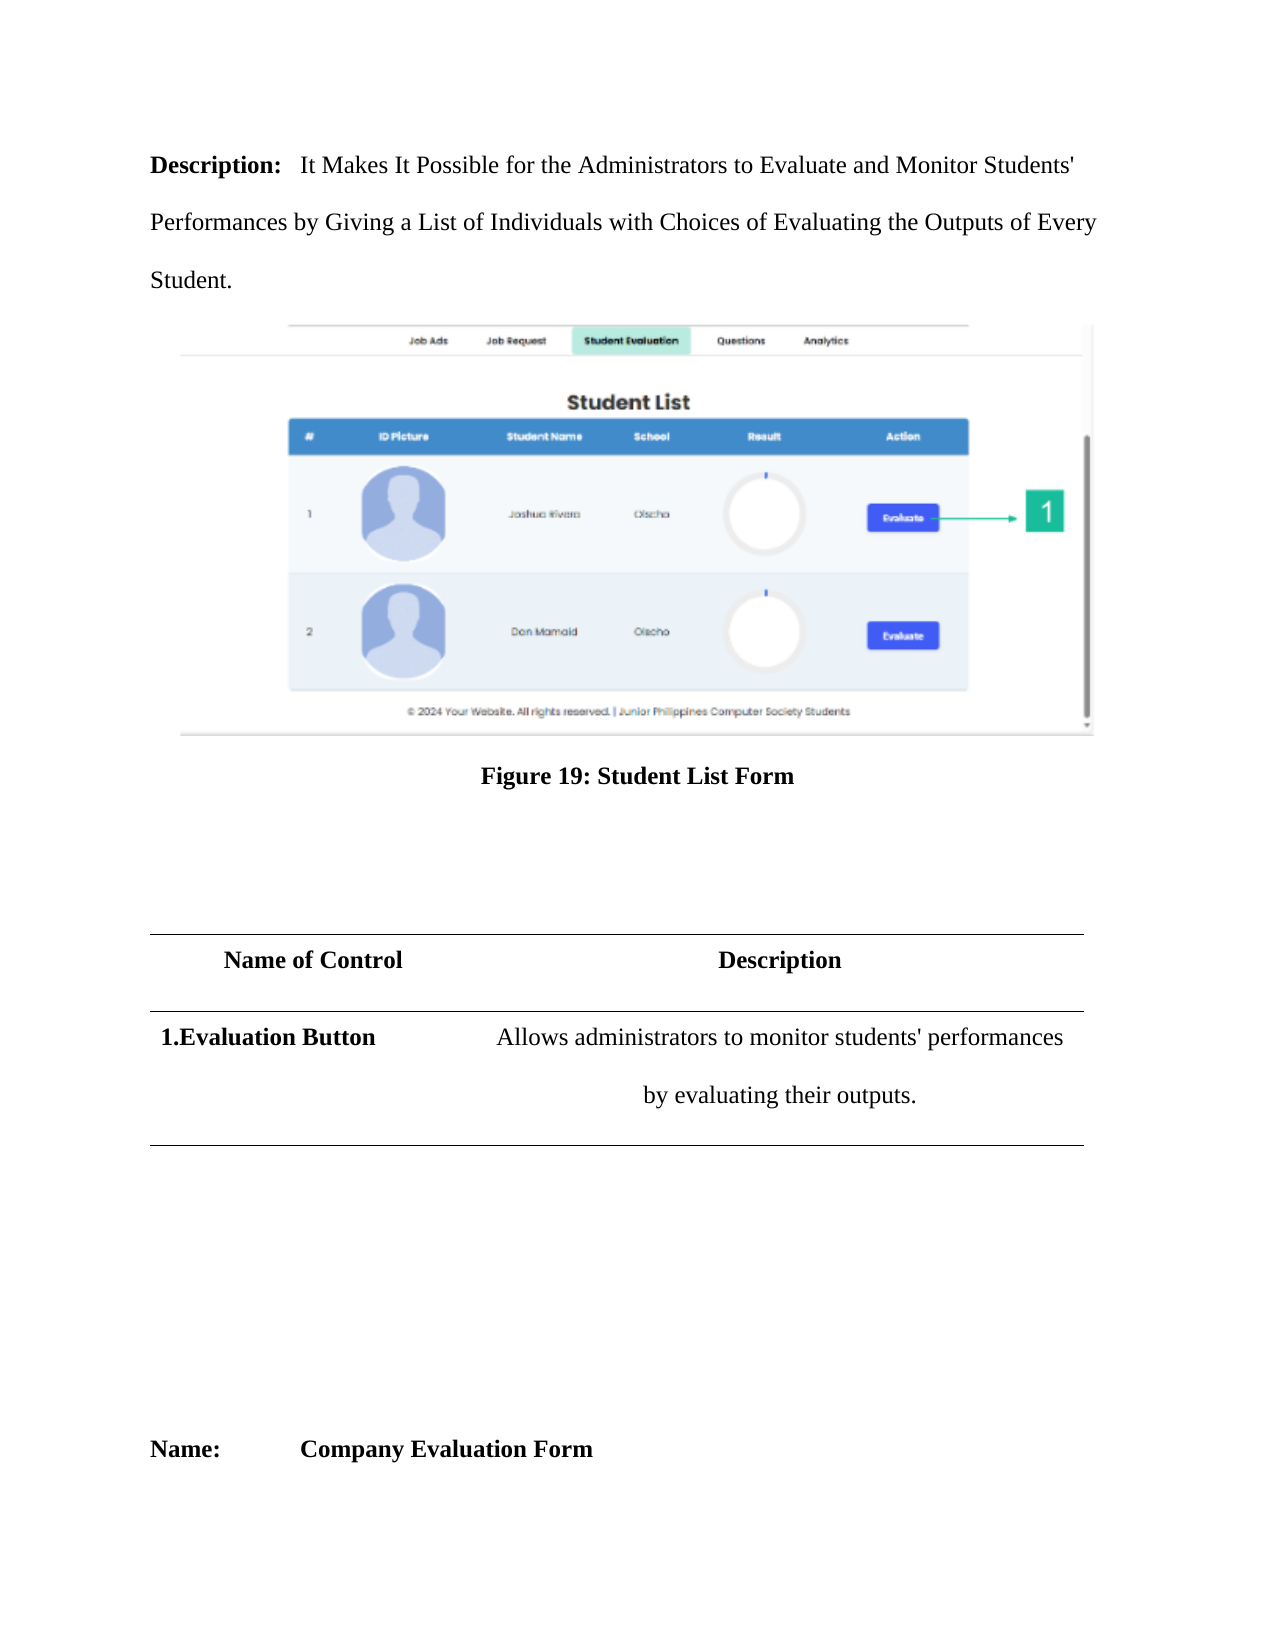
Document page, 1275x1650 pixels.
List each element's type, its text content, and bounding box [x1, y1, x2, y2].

text Name: Company Evaluation Form [150, 1434, 1125, 1462]
picture [180, 322, 1095, 736]
text Figure 19: Student List Form [150, 761, 1125, 790]
table_cell Allows administrators to monitor students' performances by evaluating their outputs. [476, 1012, 1084, 1145]
table_header Name of Control [150, 935, 476, 1011]
table_cell 1.Evaluation Button [150, 1012, 476, 1145]
table_header Description [476, 935, 1084, 1011]
text Description: It Makes It Possible for the Administrators to Evaluate and Monitor Students' Performances by Giving a List of Individuals with Choices of Evaluating the Outputs of Every Student. [150, 150, 1125, 294]
